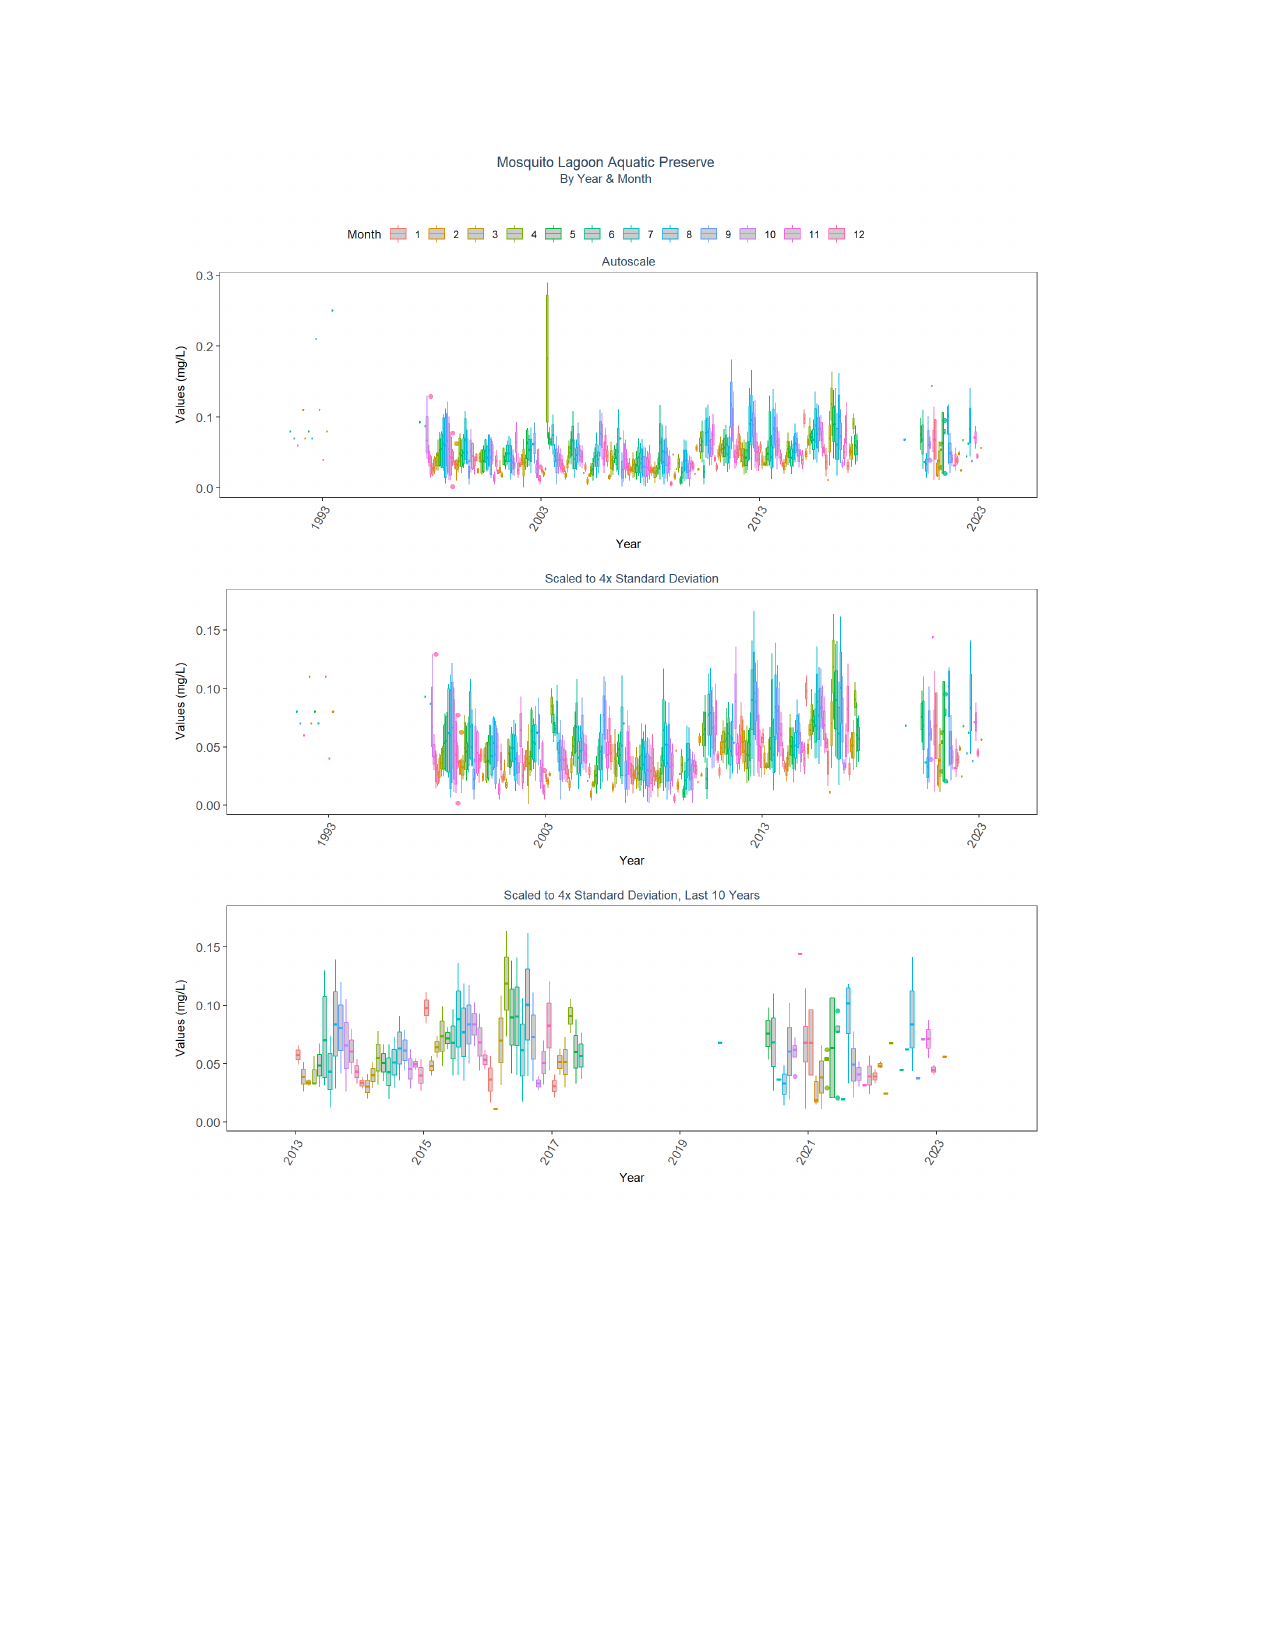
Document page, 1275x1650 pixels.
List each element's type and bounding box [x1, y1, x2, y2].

picture [168, 150, 1044, 1200]
